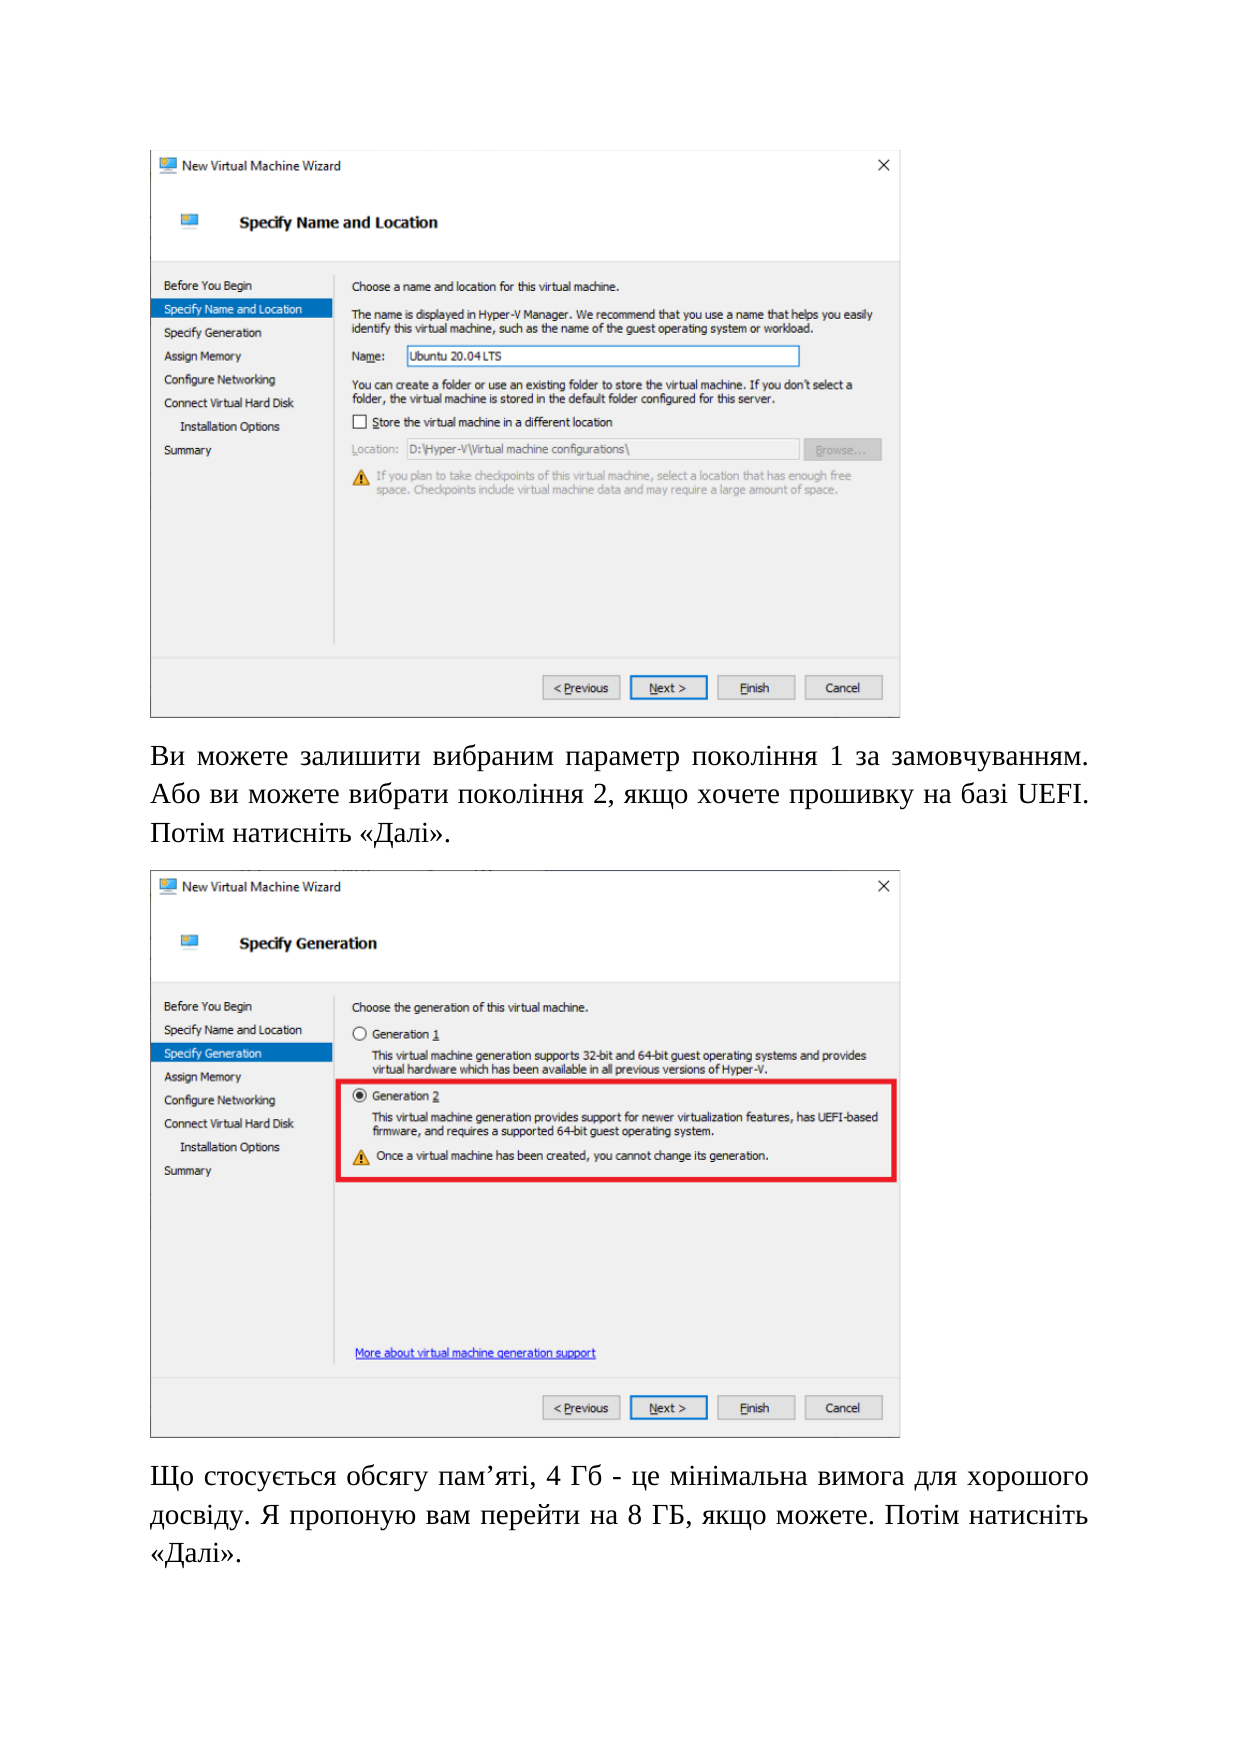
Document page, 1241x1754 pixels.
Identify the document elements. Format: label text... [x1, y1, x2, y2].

picture [150, 870, 901, 1438]
text Що стосується обсягу пам’яті, 4 Гб - це мінімальна вимога для хорошого досвіду. Я пропоную вам перейти на 8 ГБ, якщо можете. Потім натисніть «Далі». [150, 1458, 1090, 1569]
text Ви можете залишити вибраним параметр покоління 1 за замовчуванням. Або ви можете вибрати покоління 2, якщо хочете прошивку на базі UEFI. Потім натисніть «Далі». [150, 738, 1090, 849]
picture [150, 150, 901, 718]
